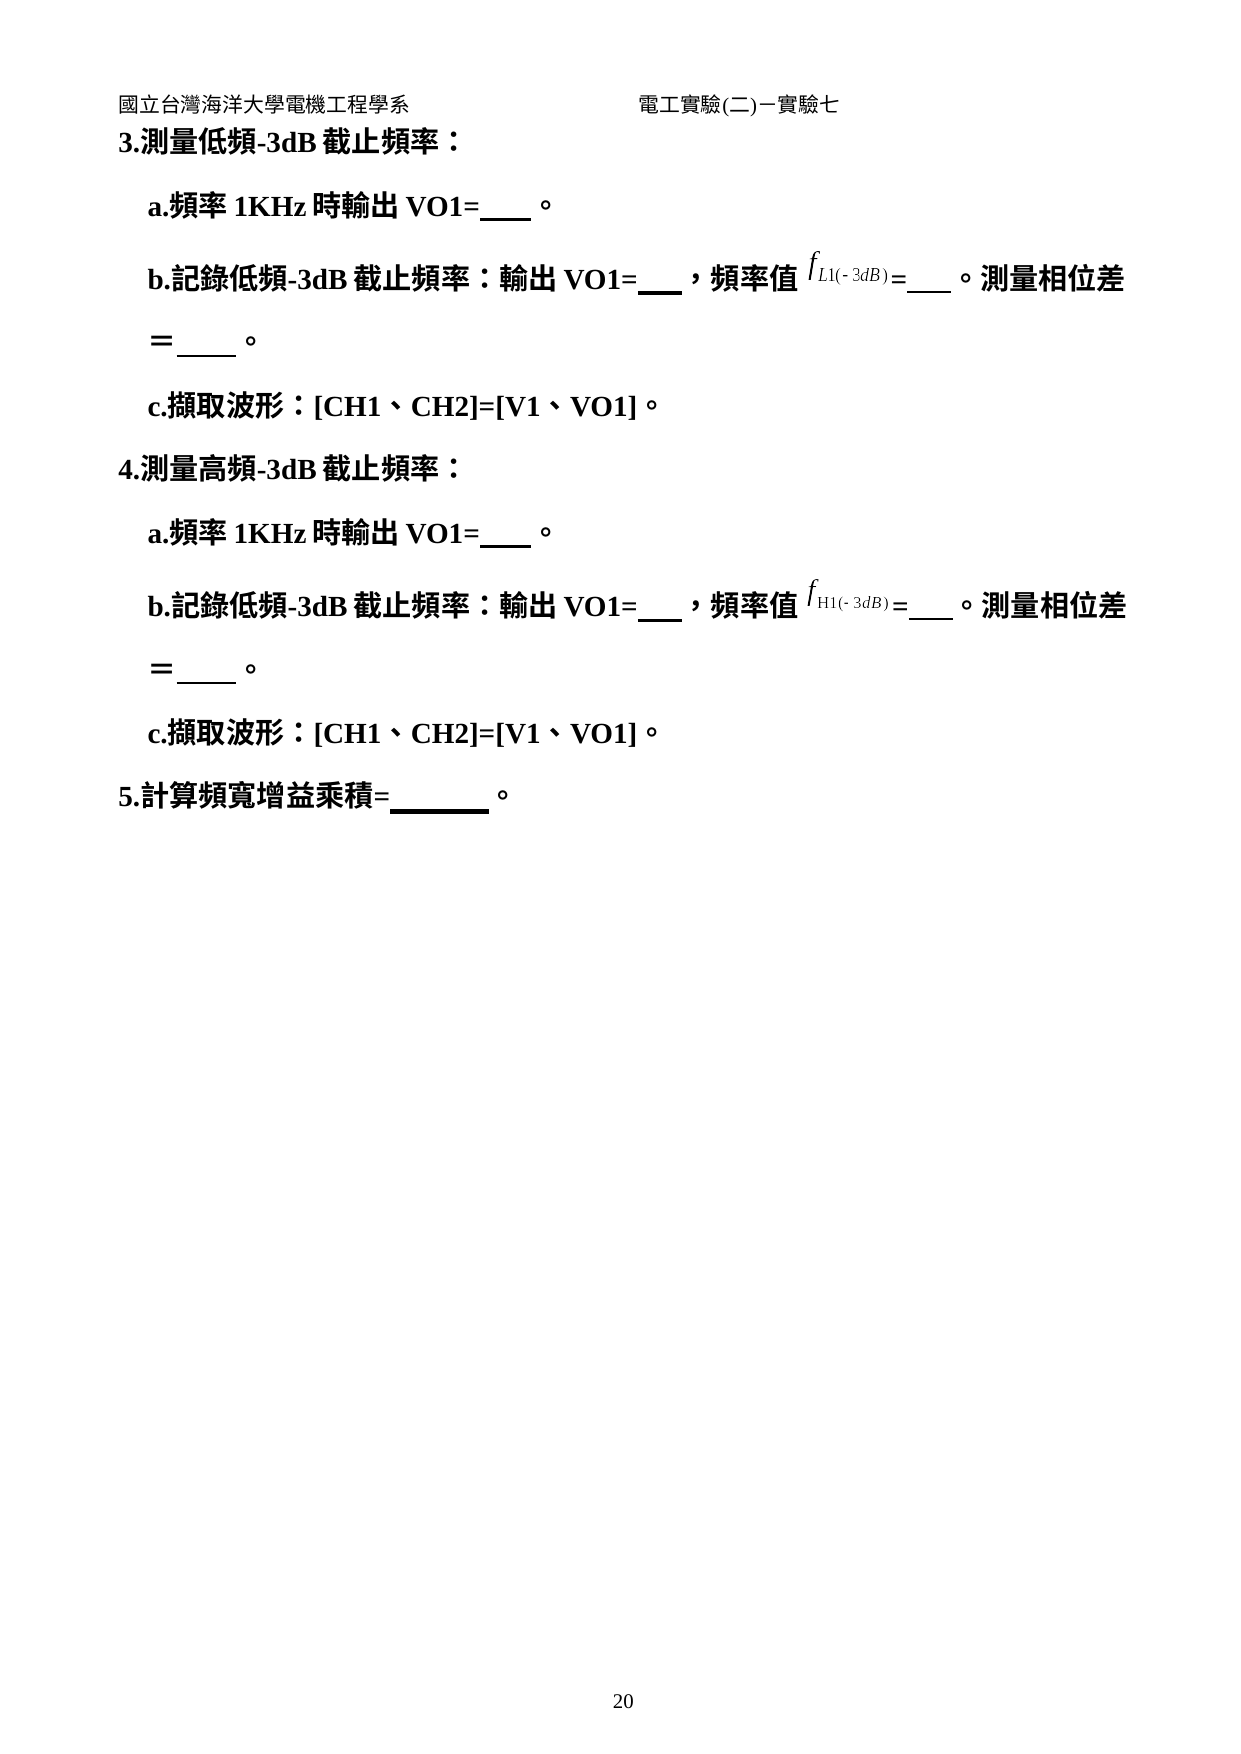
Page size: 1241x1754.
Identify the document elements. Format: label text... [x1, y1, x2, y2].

text 3.測量低頻-3dB截止頻率： [118, 119, 1128, 161]
text a.頻率1KHz時輸出VO1= 。 [147, 182, 1128, 224]
text c.擷取波形：[CH1、CH2]=[V1、VO1]。 [147, 382, 1128, 425]
text b.記錄低頻-3dB截止頻率：輸出VO1= ，頻率值= 。測量相位差＝ 。 [147, 573, 1128, 688]
text c.擷取波形：[CH1、CH2]=[V1、VO1]。 [147, 709, 1128, 752]
text 5.計算頻寬增益乘積= 。 [118, 773, 1128, 815]
text 4.測量高頻-3dB截止頻率： [118, 446, 1128, 488]
text b.記錄低頻-3dB截止頻率：輸出VO1= ，頻率值= 。測量相位差＝ 。 [147, 246, 1128, 361]
text a.頻率1KHz時輸出VO1= 。 [147, 509, 1128, 552]
